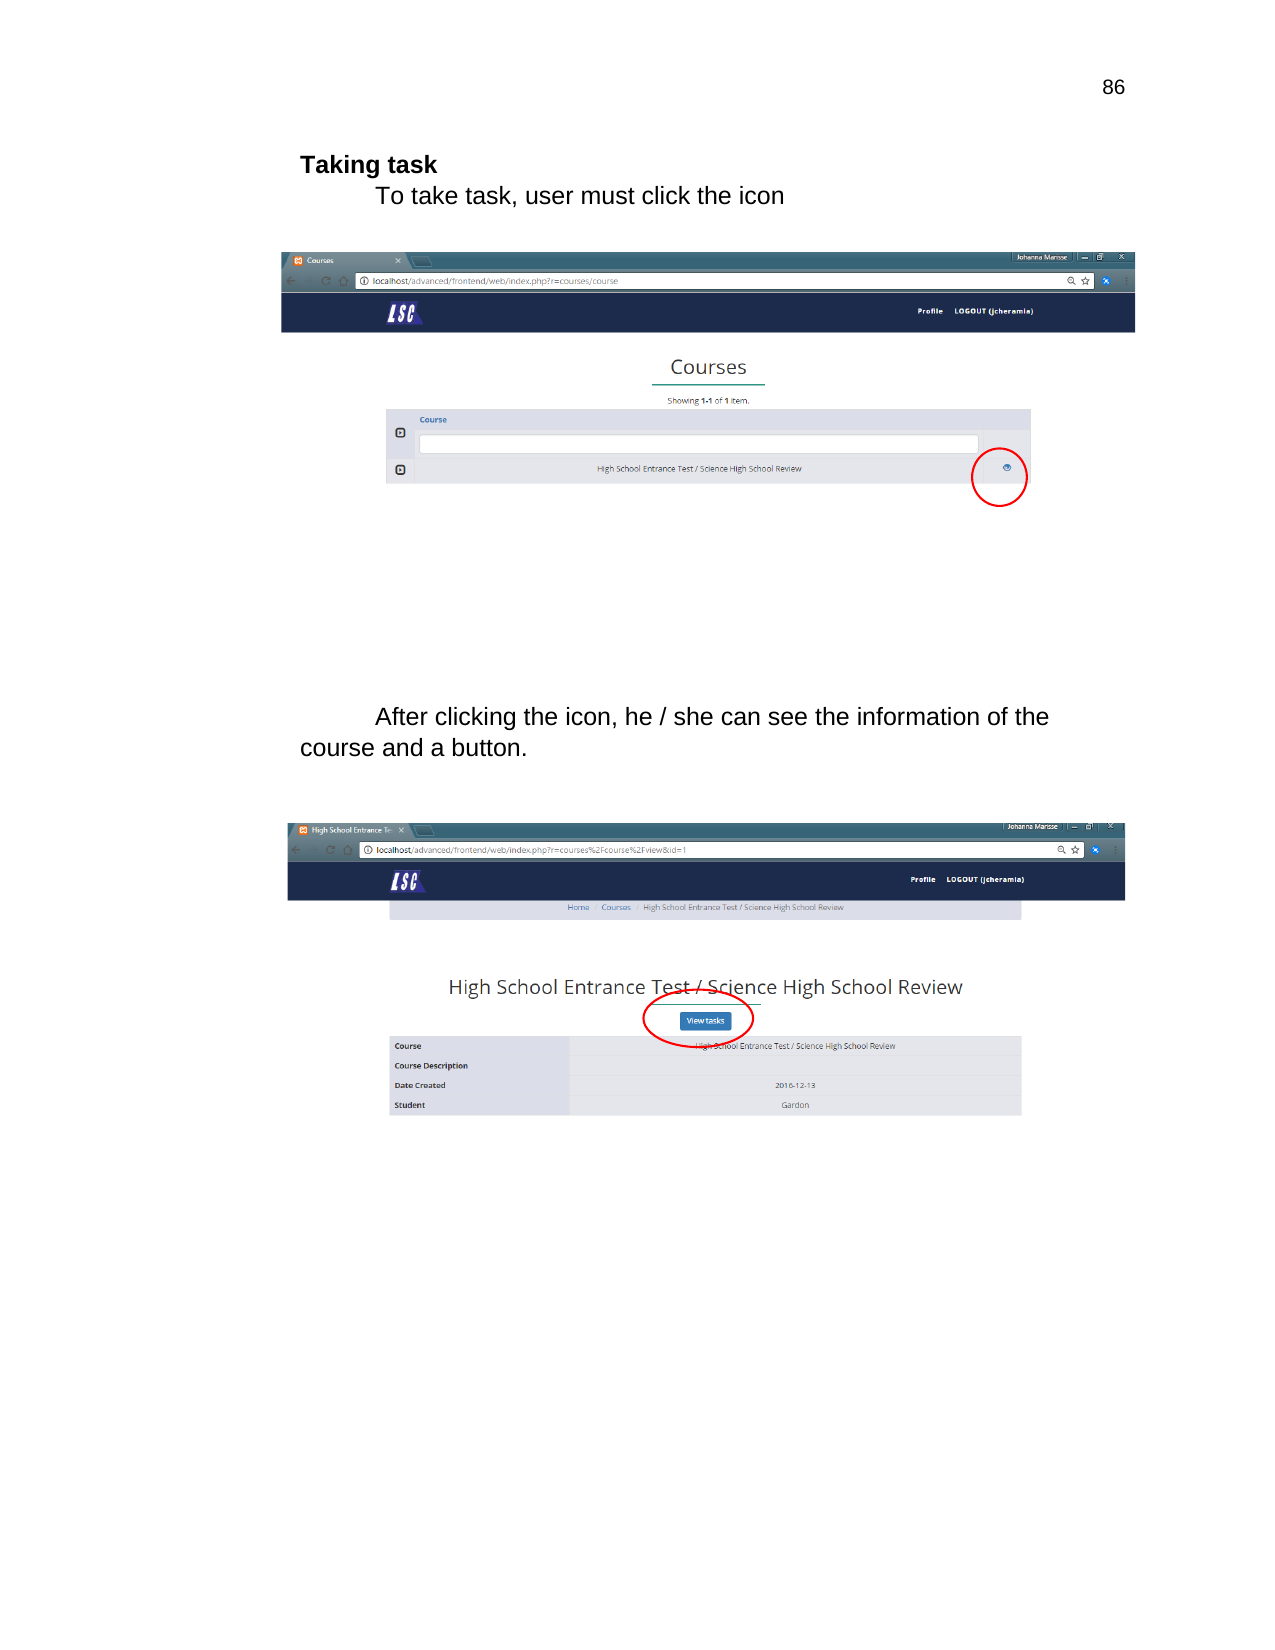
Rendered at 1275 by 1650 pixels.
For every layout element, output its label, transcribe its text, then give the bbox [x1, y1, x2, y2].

picture [287, 823, 1125, 1234]
text After clicking the icon, he / she can see the information of the course and a button. [300, 701, 1125, 761]
text Taking task To take task, user must click the icon [150, 150, 1125, 210]
picture [281, 252, 1136, 679]
